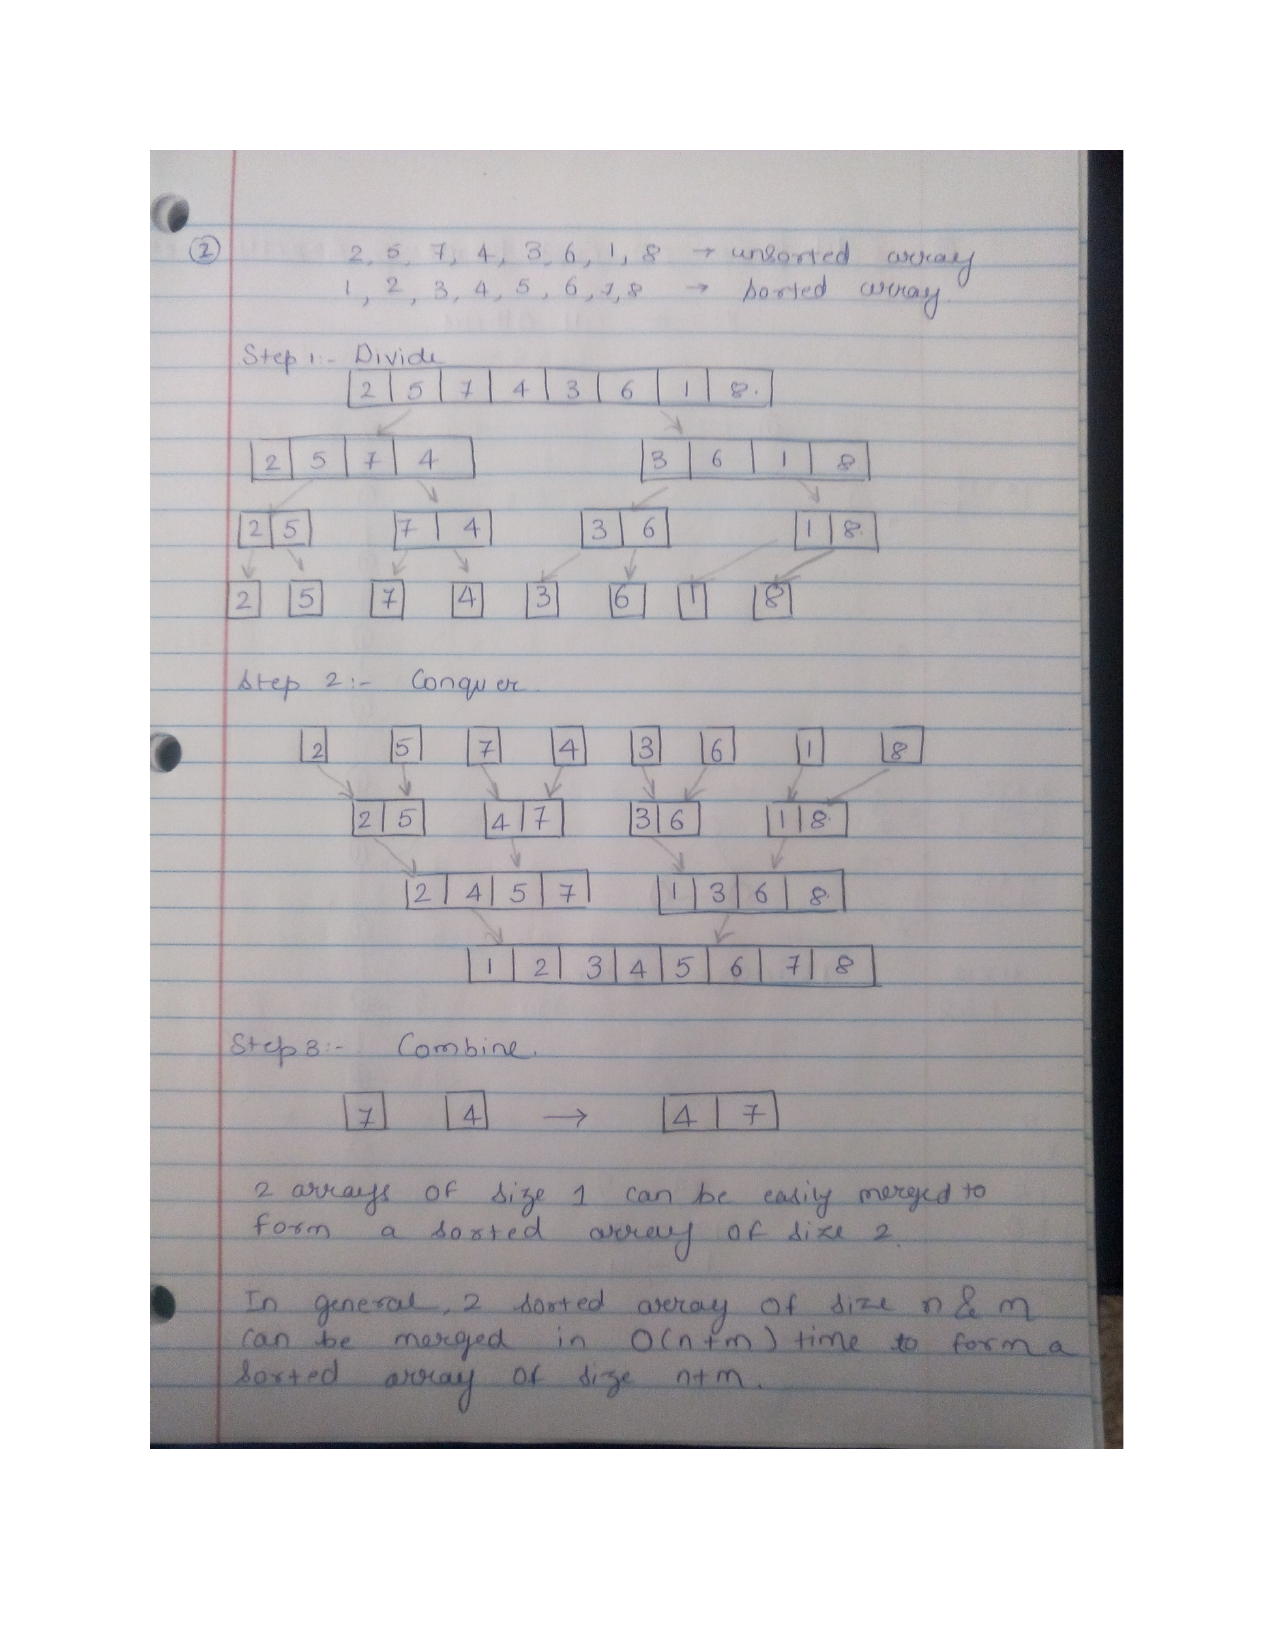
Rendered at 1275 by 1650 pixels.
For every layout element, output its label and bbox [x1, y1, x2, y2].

picture [150, 150, 1124, 1449]
